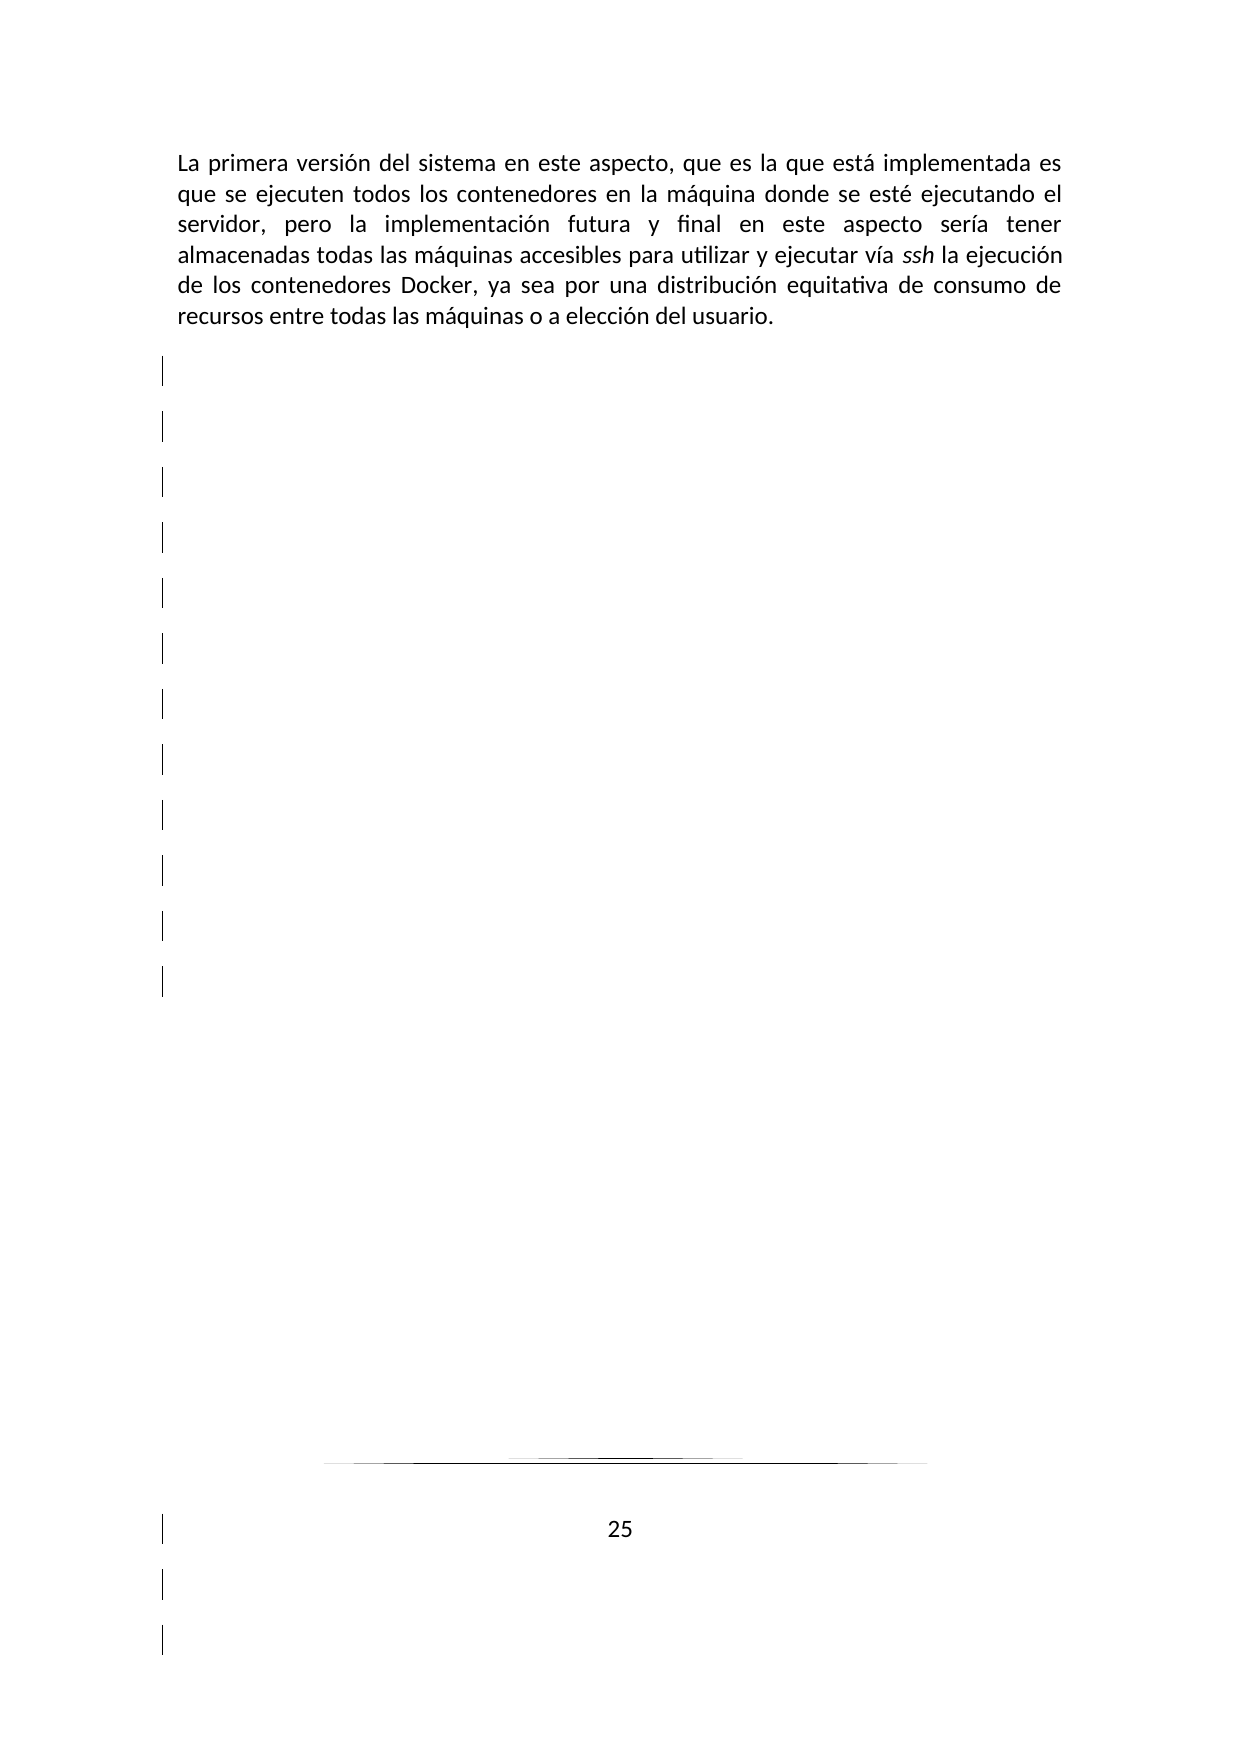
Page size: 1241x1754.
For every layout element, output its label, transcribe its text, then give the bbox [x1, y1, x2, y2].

text La primera versión del sistema en este aspecto, que es la que está implementada es que se ejecuten todos los contenedores en la máquina donde se esté ejecutando el servidor, pero la implementación futura y final en este aspecto sería tener almacenadas todas las máquinas accesibles para utilizar y ejecutar vía ssh la ejecución de los contenedores Docker, ya sea por una distribución equitativa de consumo de recursos entre todas las máquinas o a elección del usuario. [177, 148, 1063, 331]
